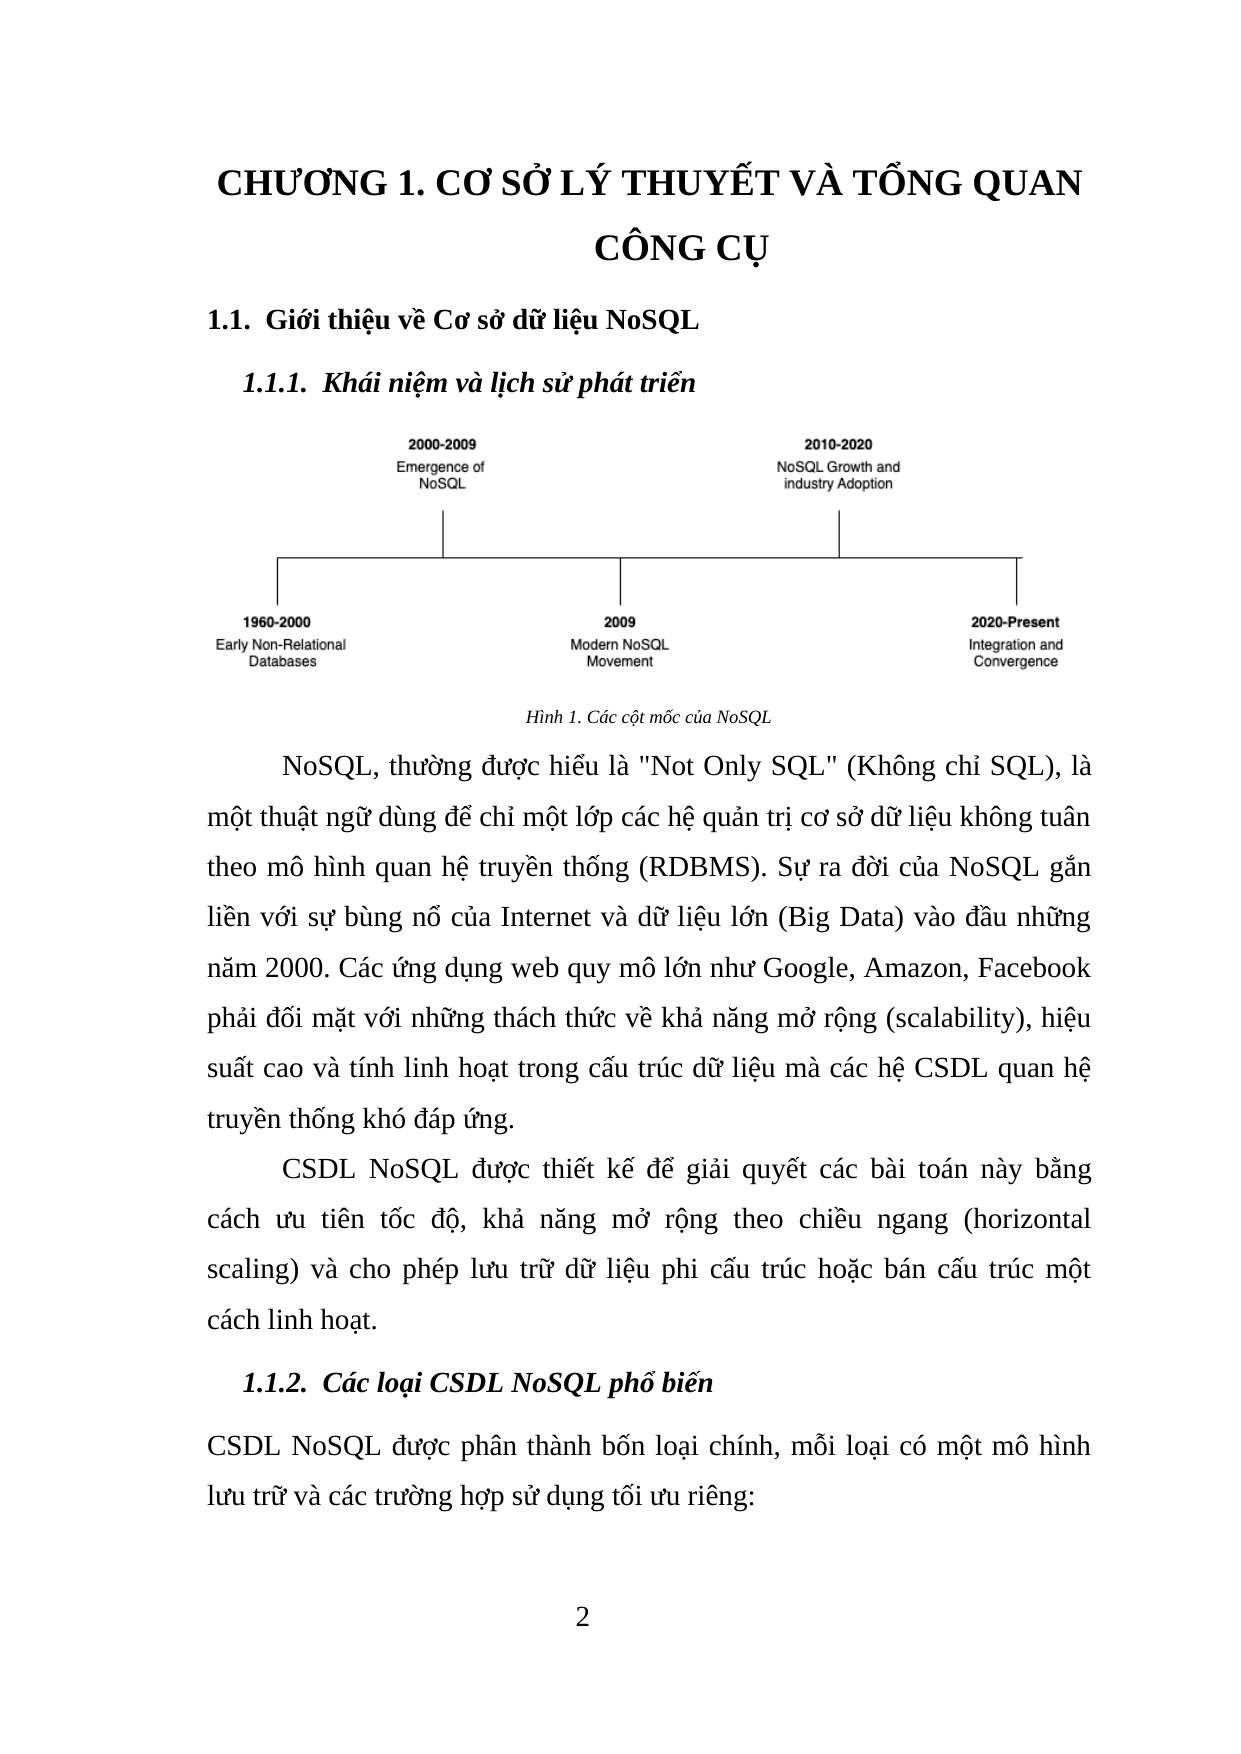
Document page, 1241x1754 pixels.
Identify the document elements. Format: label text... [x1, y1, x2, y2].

text Hình 1. Các cột mốc của NoSQL [207, 706, 1092, 728]
picture [206, 427, 1093, 677]
text NoSQL, thường được hiểu là "Not Only SQL" (Không chỉ SQL), là một thuật ngữ dùng để chỉ một lớp các hệ quản trị cơ sở dữ liệu không tuân theo mô hình quan hệ truyền thống (RDBMS). Sự ra đời của NoSQL gắn liền với sự bùng nổ của Internet và dữ liệu lớn (Big Data) vào đầu những năm 2000. Các ứng dụng web quy mô lớn như Google, Amazon, Facebook phải đối mặt với những thách thức về khả năng mở rộng (scalability), hiệu suất cao và tính linh hoạt trong cấu trúc dữ liệu mà các hệ CSDL quan hệ truyền thống khó đáp ứng. [207, 748, 1092, 1134]
subtitle Các loại CSDL NoSQL phổ biến [242, 1365, 1092, 1398]
subtitle Khái niệm và lịch sử phát triển [242, 365, 1092, 398]
text CSDL NoSQL được thiết kế để giải quyết các bài toán này bằng cách ưu tiên tốc độ, khả năng mở rộng theo chiều ngang (horizontal scaling) và cho phép lưu trữ dữ liệu phi cấu trúc hoặc bán cấu trúc một cách linh hoạt. [207, 1151, 1092, 1336]
text CSDL NoSQL được phân thành bốn loại chính, mỗi loại có một mô hình lưu trữ và các trường hợp sử dụng tối ưu riêng: [207, 1428, 1092, 1511]
list CƠ SỞ LÝ THUYẾT VÀ TỔNG QUAN CÔNG CỤ [207, 160, 1092, 268]
subtitle Giới thiệu về Cơ sở dữ liệu NoSQL [207, 302, 1092, 336]
